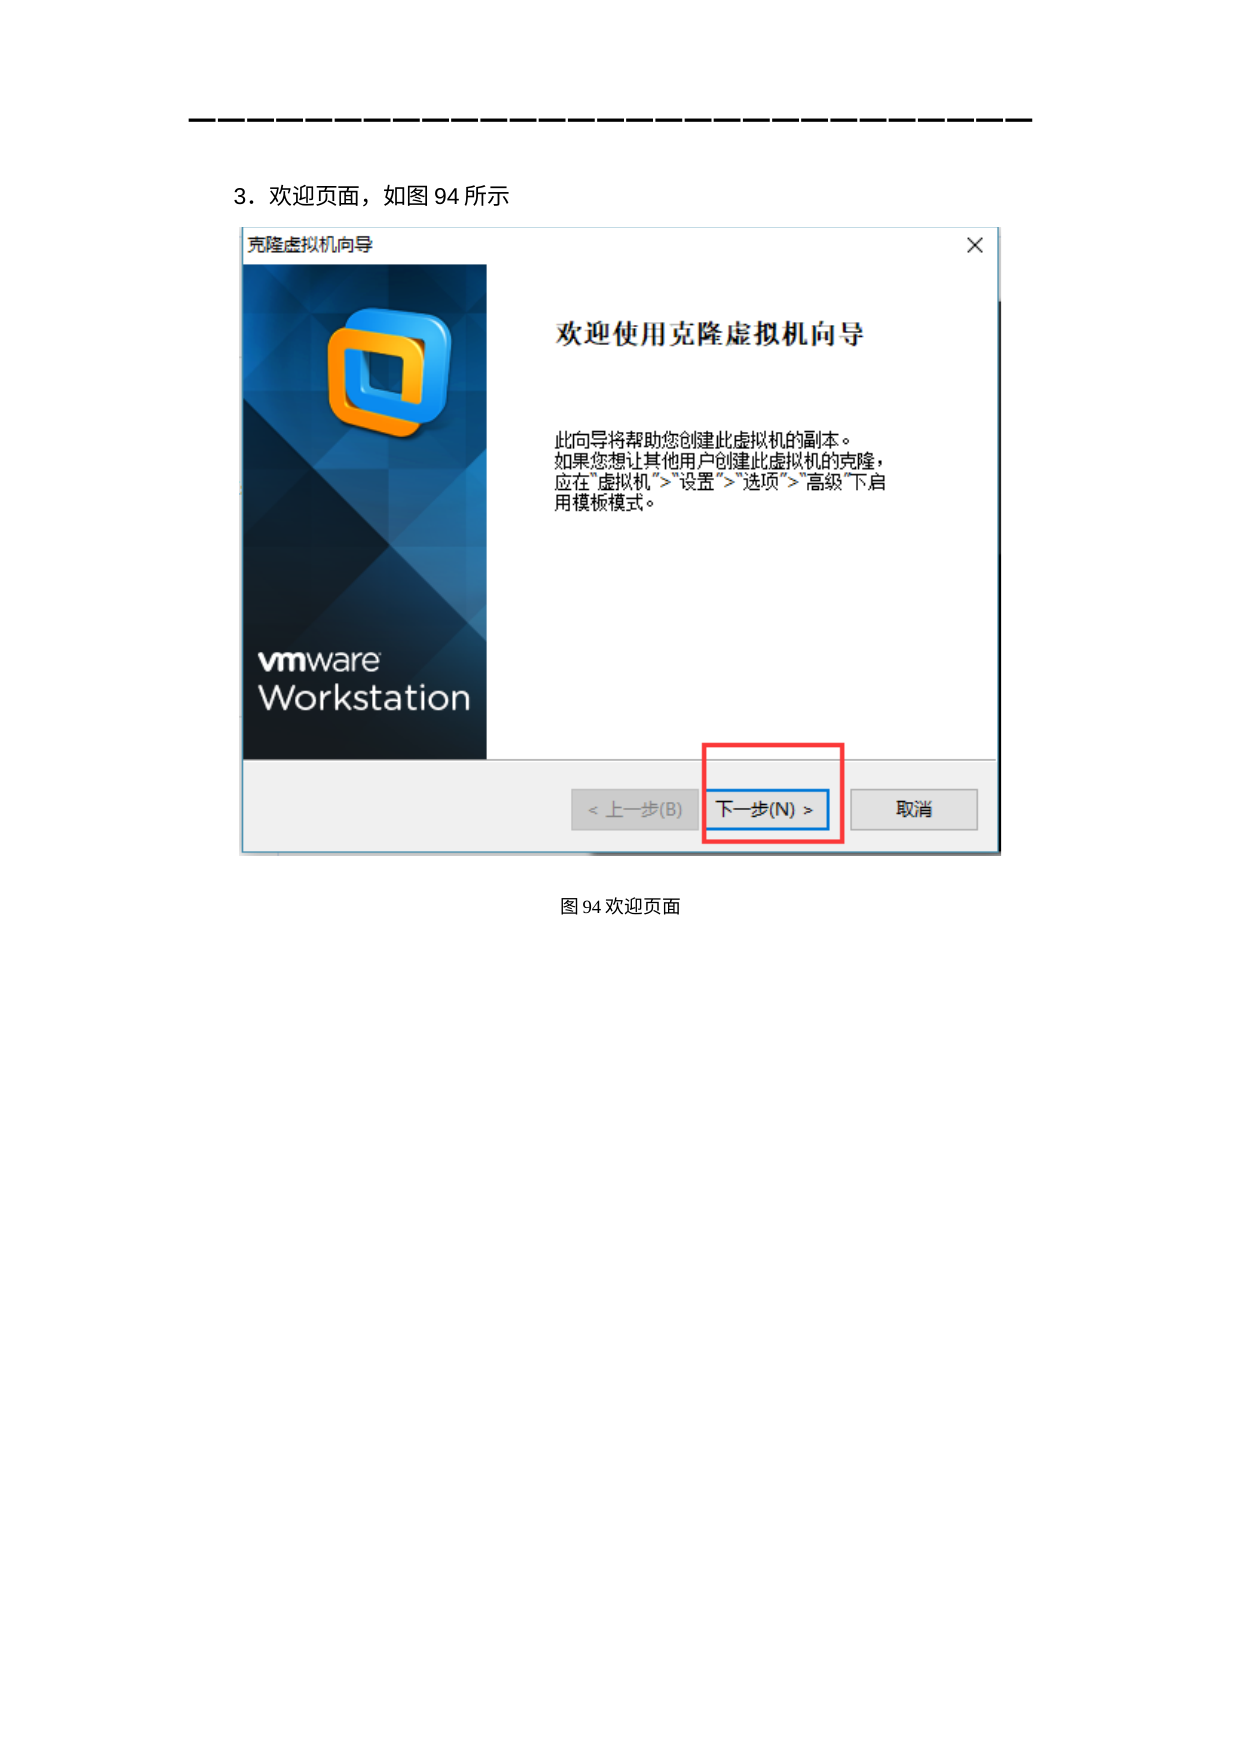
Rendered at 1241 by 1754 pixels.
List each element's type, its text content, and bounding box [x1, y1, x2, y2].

picture [239, 227, 1002, 856]
text 3．欢迎页面，如图94所示 [187, 162, 1053, 227]
text 图94 欢迎页面 [187, 889, 1053, 922]
